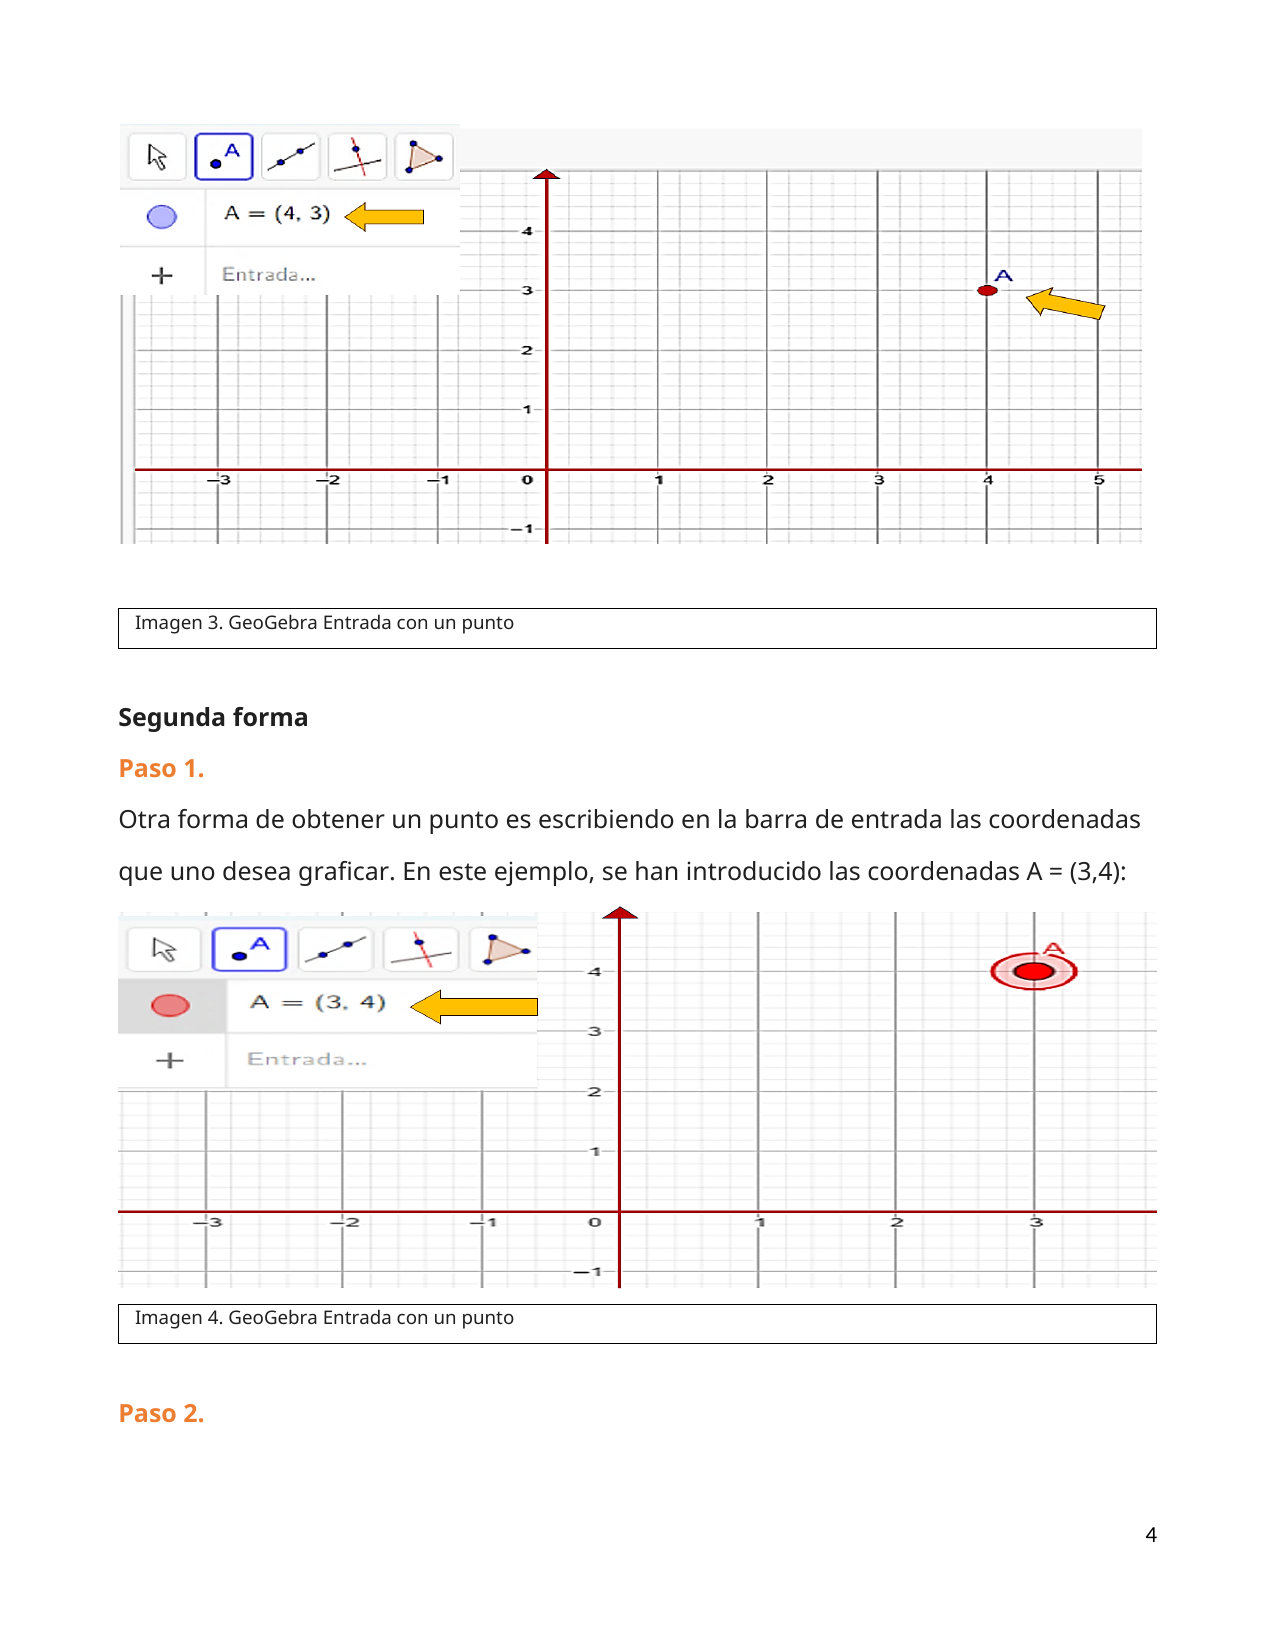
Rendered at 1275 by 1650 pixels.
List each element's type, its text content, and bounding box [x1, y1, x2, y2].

picture [118, 904, 1157, 1290]
table_header Imagen 3. GeoGebra Entrada con un punto [119, 609, 1156, 648]
table_header Imagen 4. GeoGebra Entrada con un punto [119, 1305, 1156, 1343]
text Paso 2. [118, 1395, 1157, 1429]
text Segunda forma [118, 700, 1157, 734]
picture [118, 118, 1142, 544]
text Paso 1. [118, 751, 1157, 785]
text Otra forma de obtener un punto es escribiendo en la barra de entrada las coordenadas que uno desea graficar. En este ejemplo, se han introducido las coordenadas A = (3,4): [118, 802, 1157, 887]
